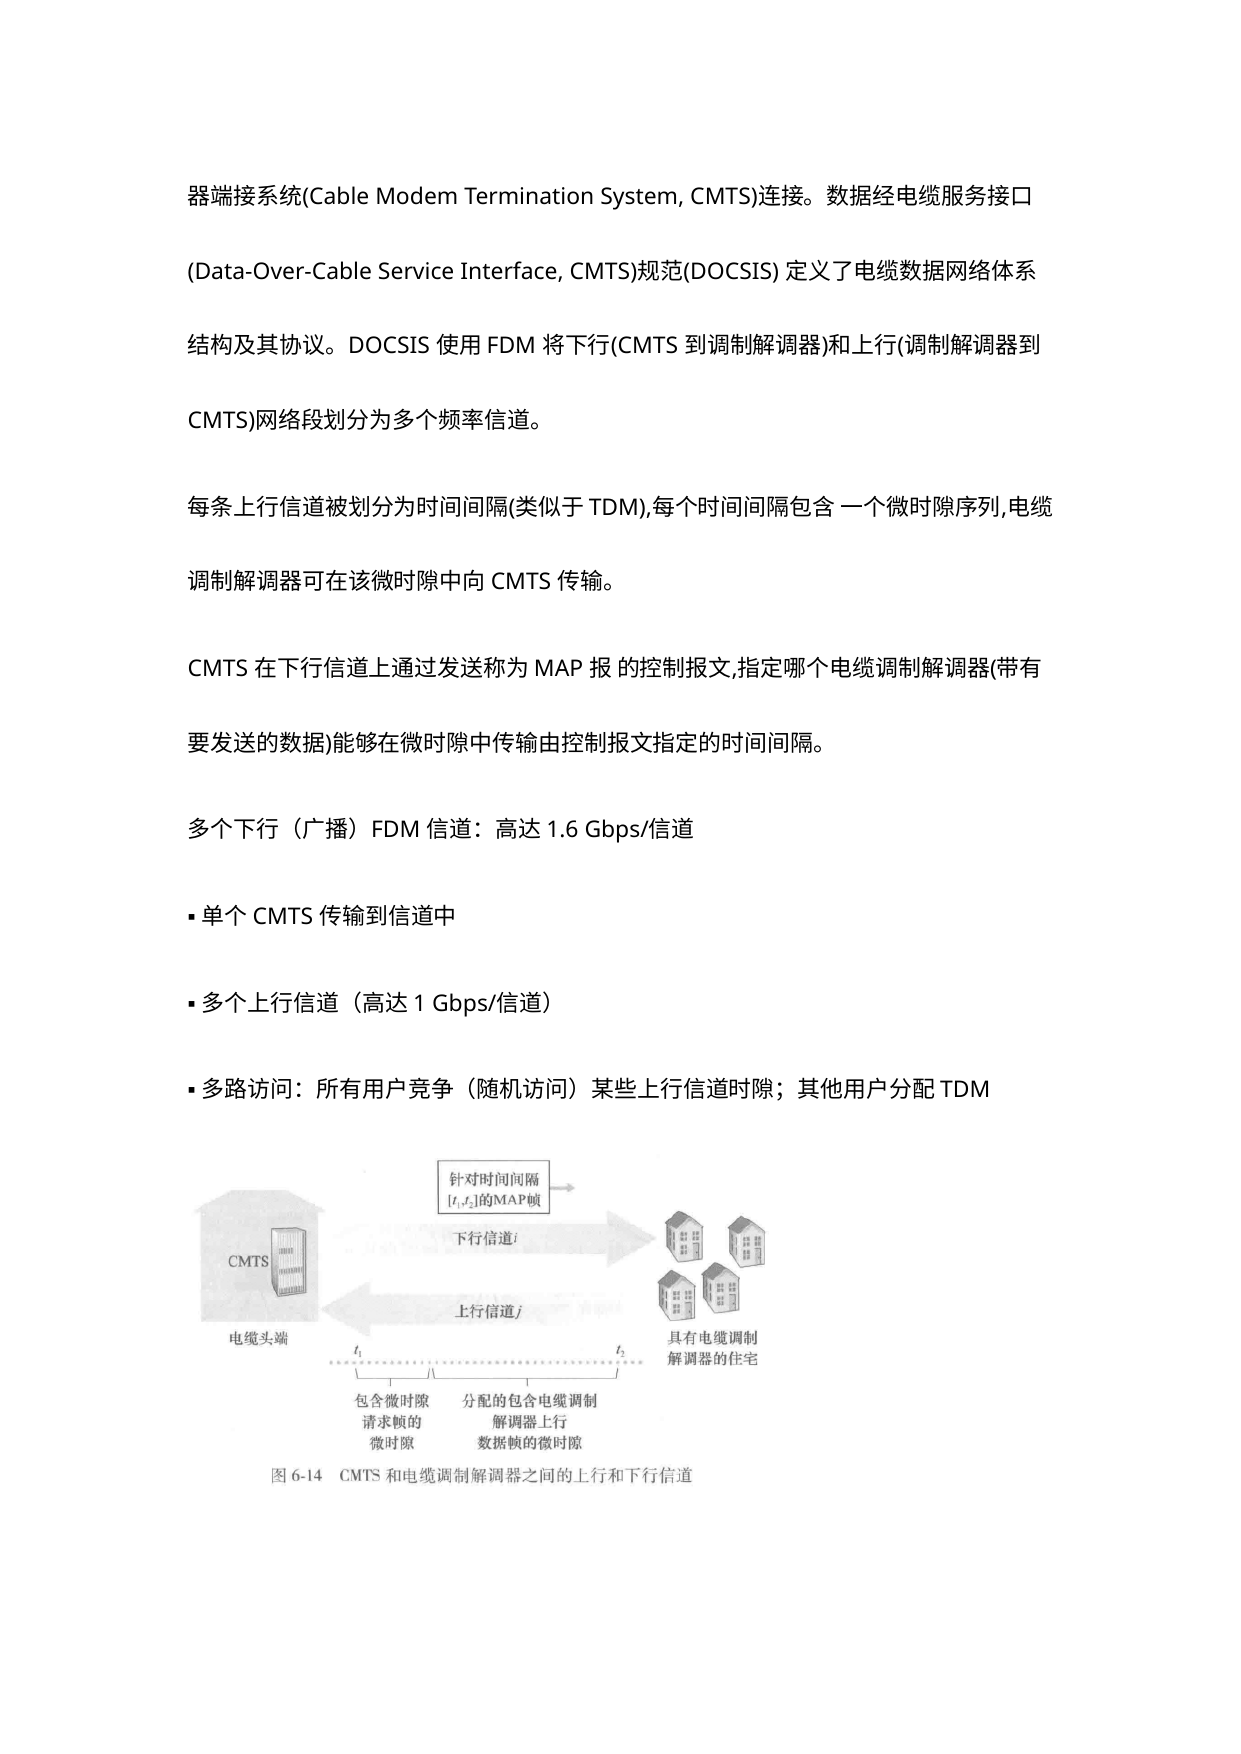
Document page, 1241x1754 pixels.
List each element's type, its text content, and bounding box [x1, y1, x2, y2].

text 一个电缆接入网通常在电缆网头端将几千个住宅电缆调制解调器与一个电缆调制解调器端接系统(Cable Modem Termination System, CMTS)连接。数据经电缆服务接口(Data-Over-Cable Service Interface, CMTS)规范(DOCSIS) 定义了电缆数据网络体系结构及其协议。DOCSIS 使用FDM 将下行(CMTS 到调制解调器)和上行(调制解调器到CMTS)网络段划分为多个频率信道。 [187, 327, 1053, 691]
text CMTS 在下行信道上通过发送称为MAP 报 的控制报文,指定哪个电缆调制解调器(带有要发送的数据)能够在微时隙中传输由控制报文指定的时间间隔。 [187, 874, 1053, 1013]
text ▪ 多个上行信道（高达 1 Gbps/信道） [187, 1208, 1053, 1273]
text 多个下行（广播）FDM 信道：高达 1.6 Gbps/信道 [187, 1035, 1053, 1100]
text • 单点故障（令牌）：令牌丢失系统级故障，整个系统无法传输 [187, 162, 1053, 227]
text ▪ 单个 CMTS 传输到信道中 [187, 1122, 1053, 1187]
subtitle 6.3.4 DOCSIS:用于电缆因特网接入的链路层协议 [187, 249, 1053, 314]
text 每条上行信道被划分为时间间隔(类似于TDM),每个时间间隔包含 一个微时隙序列,电缆调制解调器可在该微时隙中向 CMTS 传输。 [187, 712, 1053, 852]
text ▪ 多路访问：所有用户竞争（随机访问）某些上行信道时隙；其他用户分配 TDM [187, 1295, 1053, 1360]
